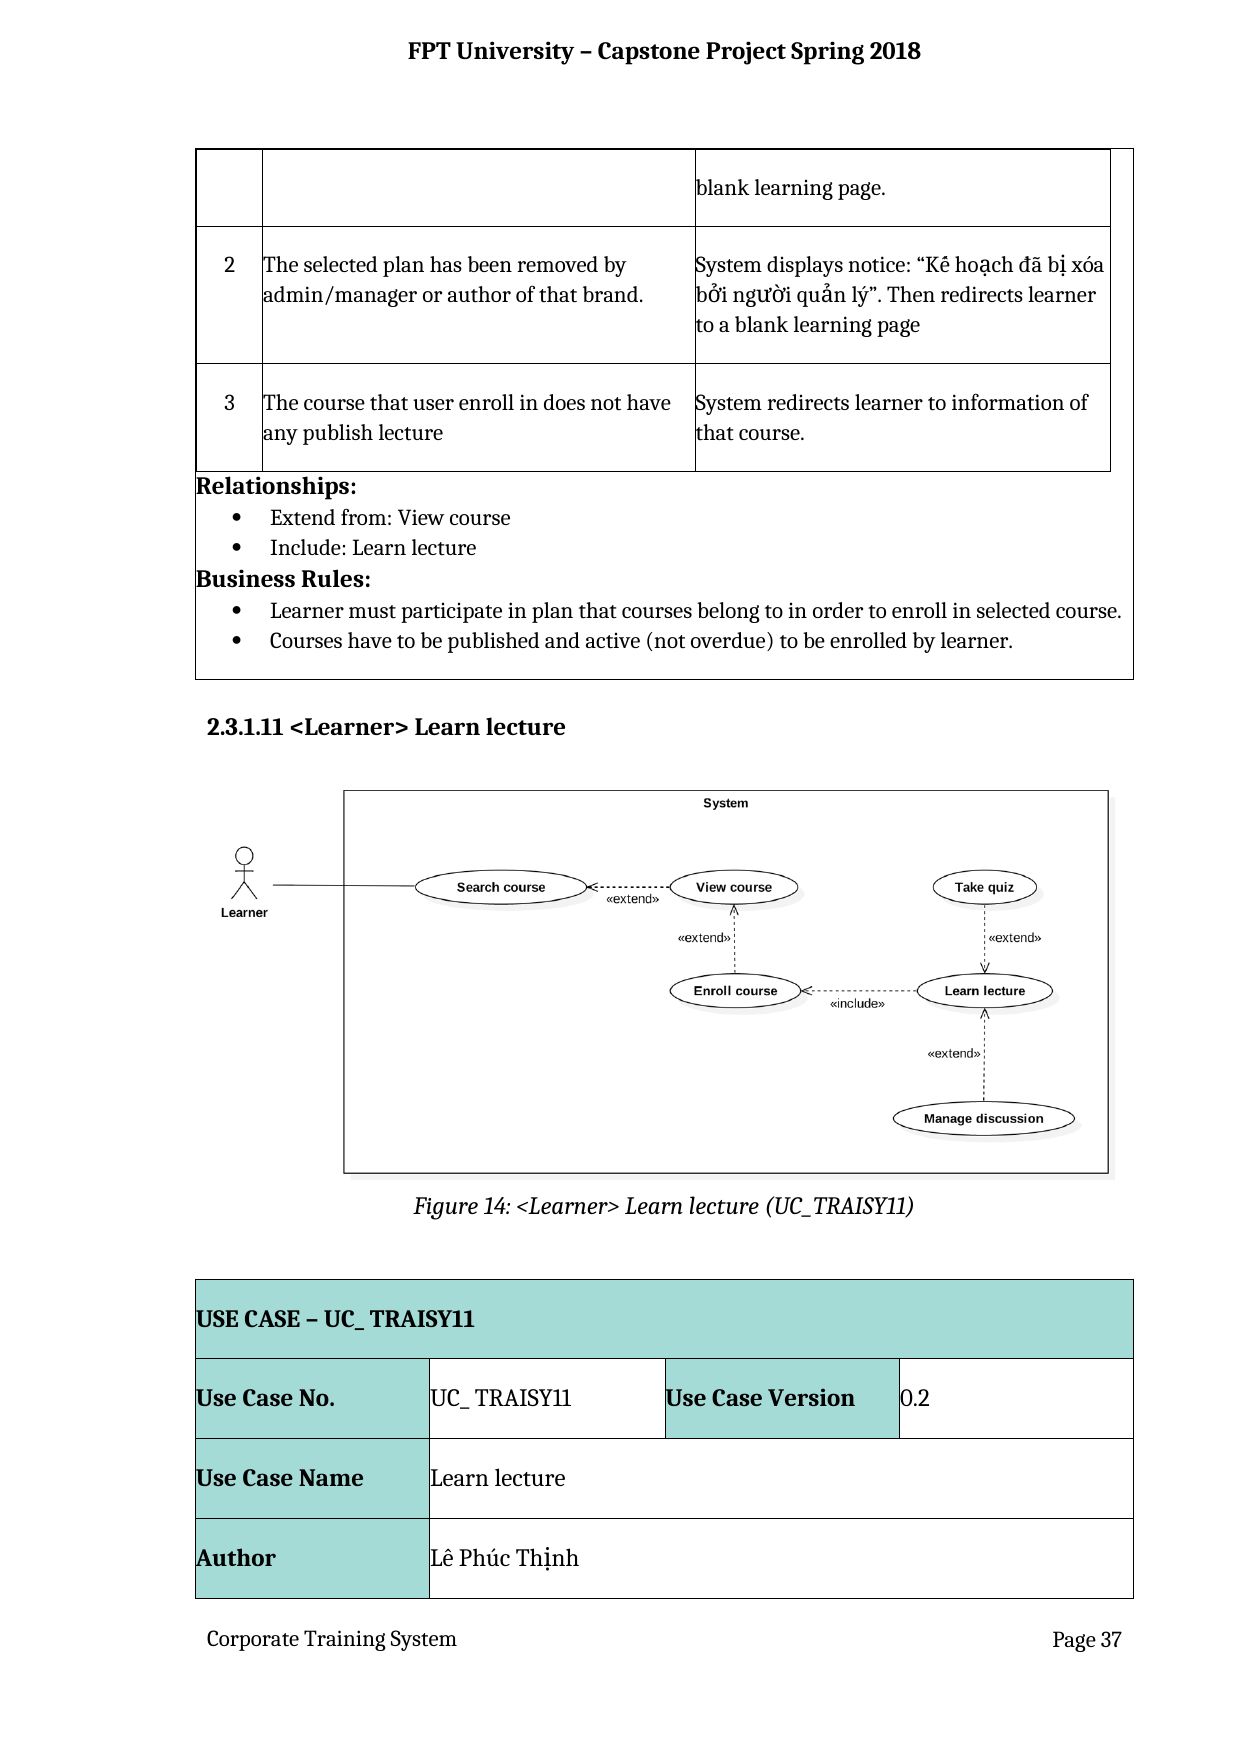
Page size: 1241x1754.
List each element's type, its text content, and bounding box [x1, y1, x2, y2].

table_header USE CASE – UC_ TRAISY11 [196, 1280, 1133, 1358]
table_cell Use Case Name [196, 1439, 429, 1518]
table_cell 0.2 [900, 1359, 1133, 1438]
table_cell Author [196, 1519, 429, 1598]
table_cell Learn lecture [430, 1439, 1133, 1518]
table_cell UC_ TRAISY11 [430, 1359, 665, 1438]
table_cell Lê Phúc Thịnh [430, 1519, 1133, 1598]
text Figure 14: <Learner> Learn lecture (UC_TRAISY11) [207, 1192, 1122, 1220]
table_cell Use Case Version [666, 1359, 899, 1438]
picture [206, 775, 1123, 1188]
text 2.3.1.11 <Learner> Learn lecture [207, 713, 1122, 741]
table_cell Use Case No. [196, 1359, 429, 1438]
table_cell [196, 149, 1133, 679]
